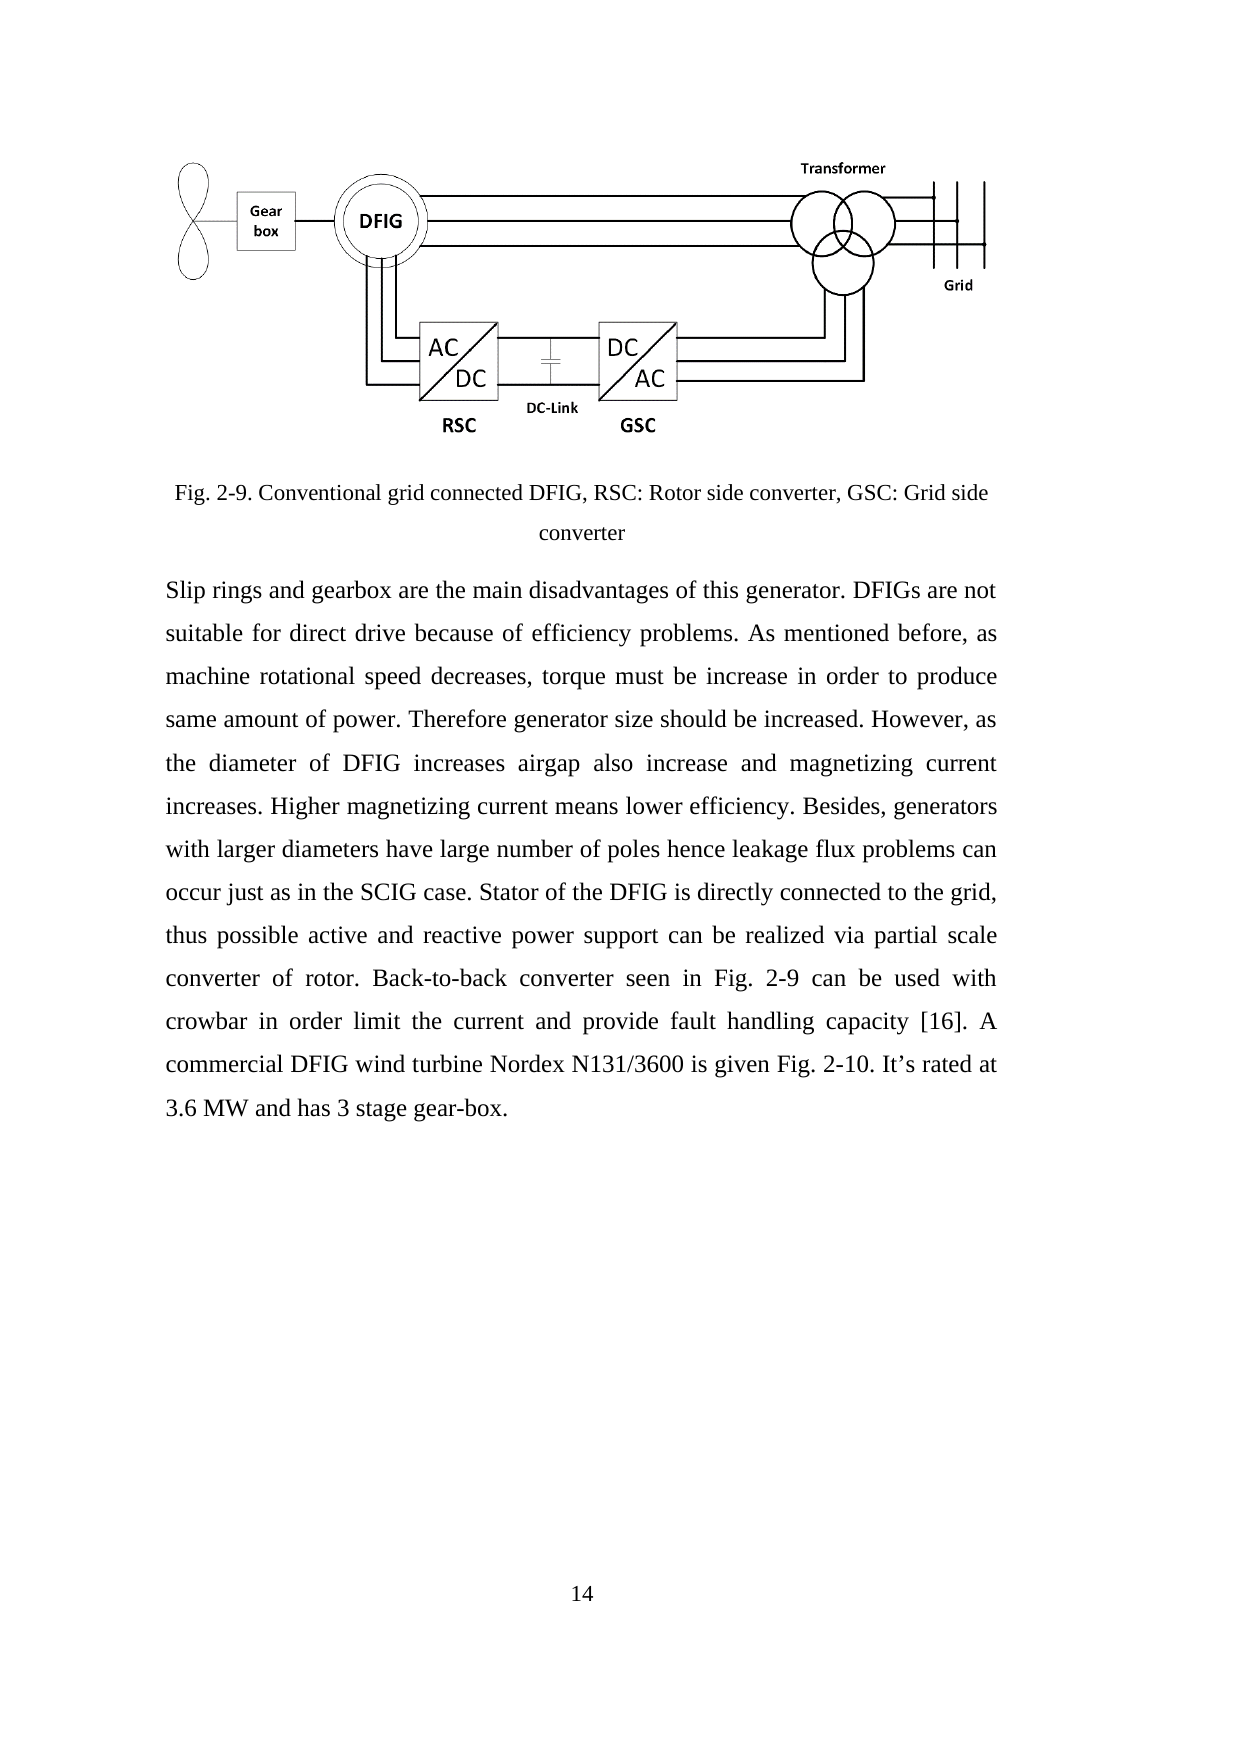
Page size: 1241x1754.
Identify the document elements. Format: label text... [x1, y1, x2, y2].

text Slip rings and gearbox are the main disadvantages of this generator. DFIGs are not suitable for direct drive because of efficiency problems. As mentioned before, as machine rotational speed decreases, torque must be increase in order to produce same amount of power. Therefore generator size should be increased. However, as the diameter of DFIG increases airgap also increase and magnetizing current increases. Higher magnetizing current means lower efficiency. Besides, generators with larger diameters have large number of poles hence leakage flux problems can occur just as in the SCIG case. Stator of the DFIG is directly connected to the grid, thus possible active and reactive power support can be realized via partial scale converter of rotor. Back-to-back converter seen in Fig. 2-9 can be used with crowbar in order limit the current and provide fault handling capacity [16]. A commercial DFIG wind turbine Nordex N131/3600 is given Fig. 2-10. It’s rated at 3.6 MW and has 3 stage gear-box. [165, 575, 998, 1121]
picture [176, 153, 988, 449]
text Fig. 2-9. Conventional grid connected DFIG, RSC: Rotor side converter, GSC: Grid side converter [165, 479, 998, 545]
